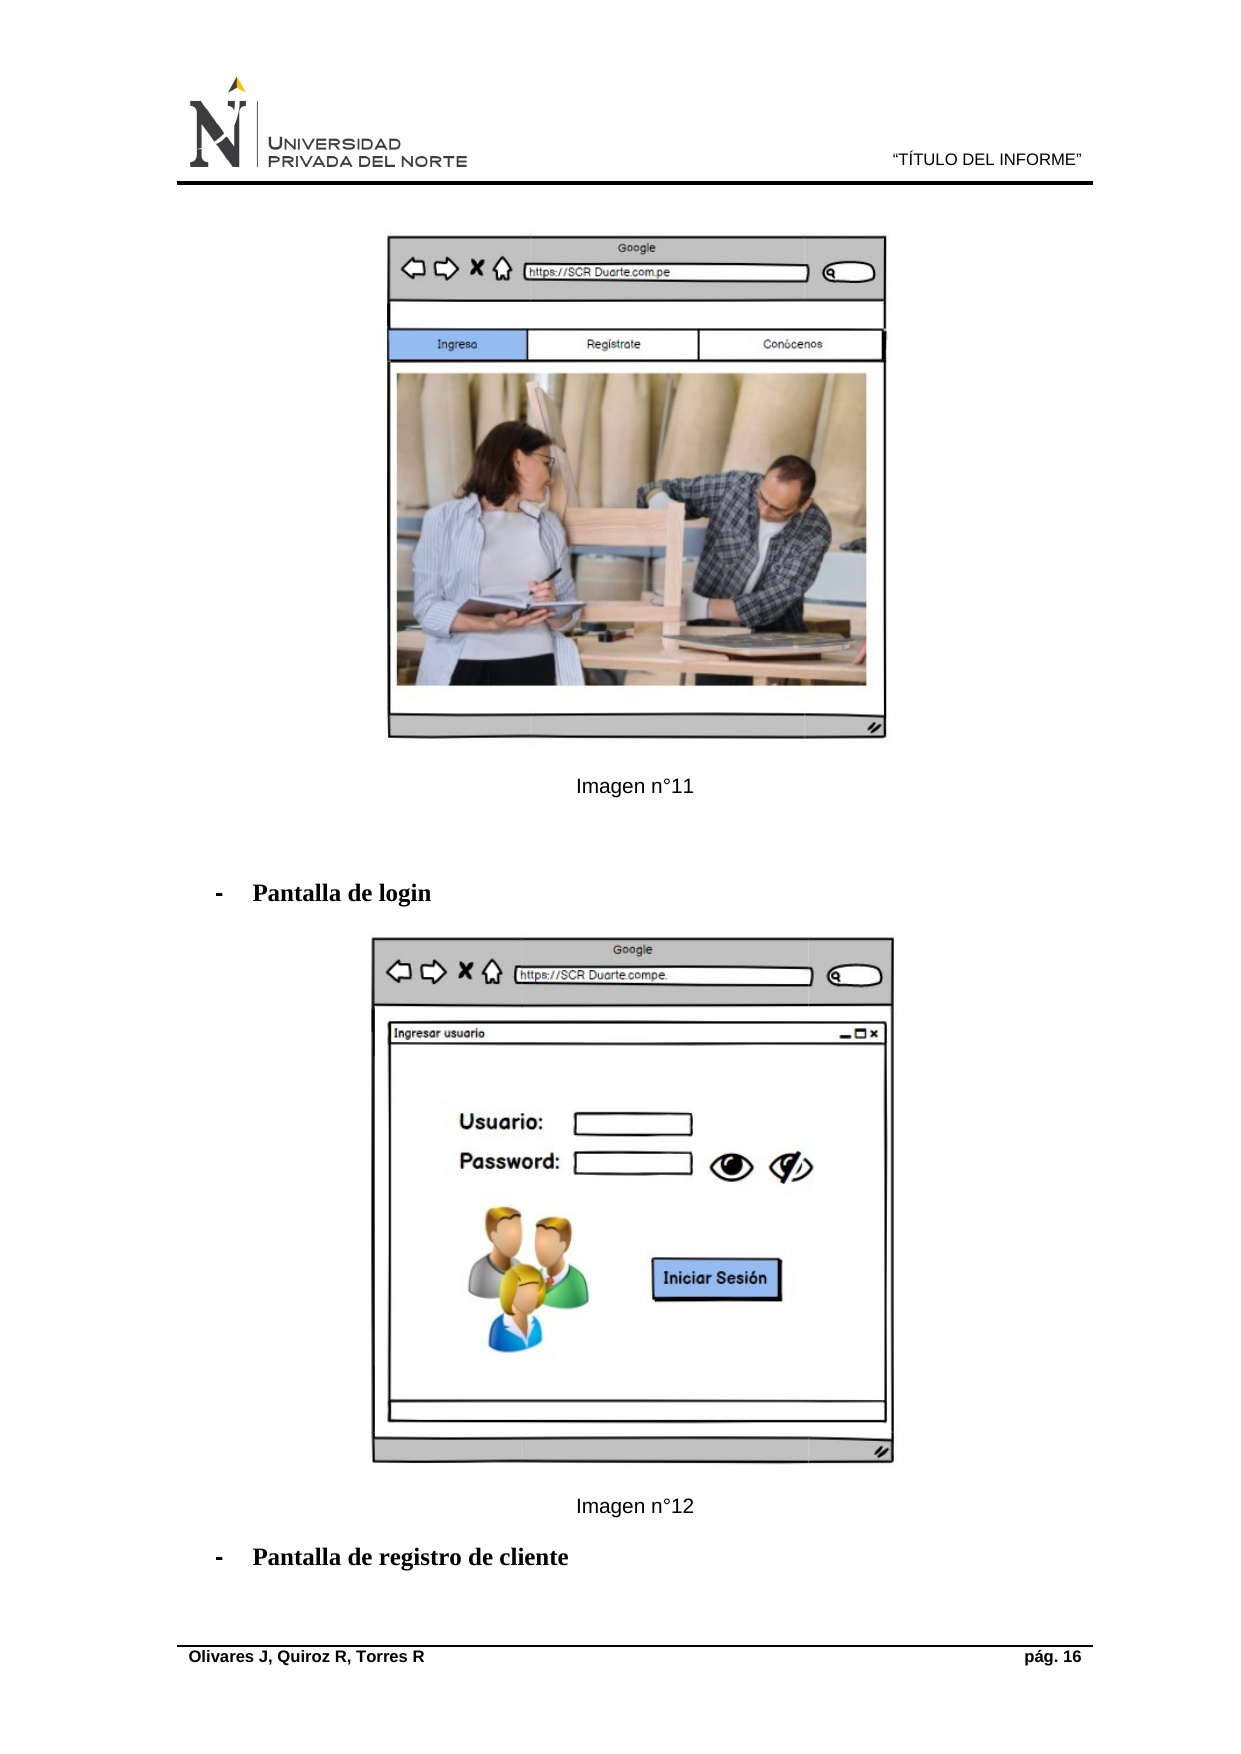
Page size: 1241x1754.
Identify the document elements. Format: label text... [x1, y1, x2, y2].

picture [376, 222, 893, 750]
picture [188, 73, 469, 169]
text Imagen n°11 [177, 774, 1092, 798]
list Pantalla de registro de cliente [215, 1542, 1092, 1571]
text Imagen n°12 [177, 1494, 1092, 1518]
list Pantalla de login [215, 878, 1092, 907]
picture [368, 933, 902, 1470]
